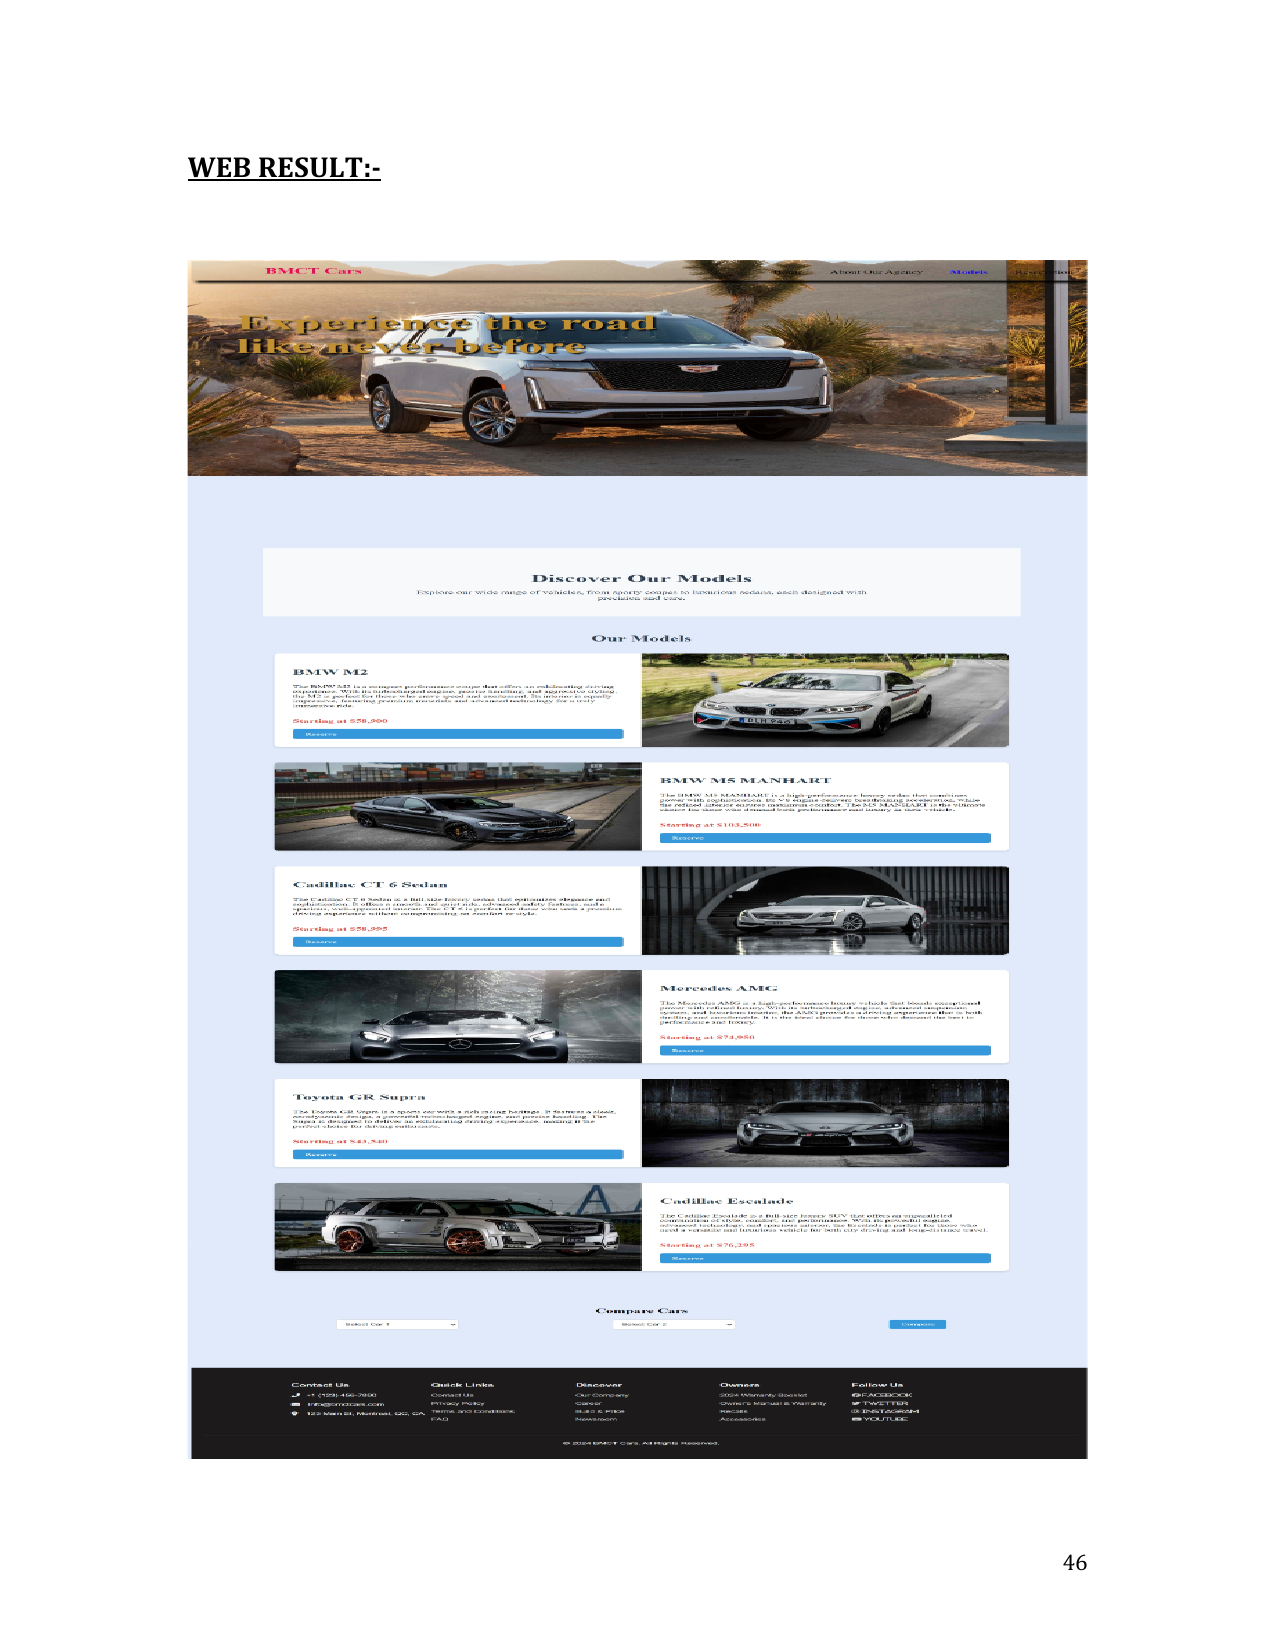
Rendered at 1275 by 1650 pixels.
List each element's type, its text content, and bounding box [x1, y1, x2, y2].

picture [187, 260, 1088, 1459]
text WEB RESULT:- [187, 150, 1087, 184]
